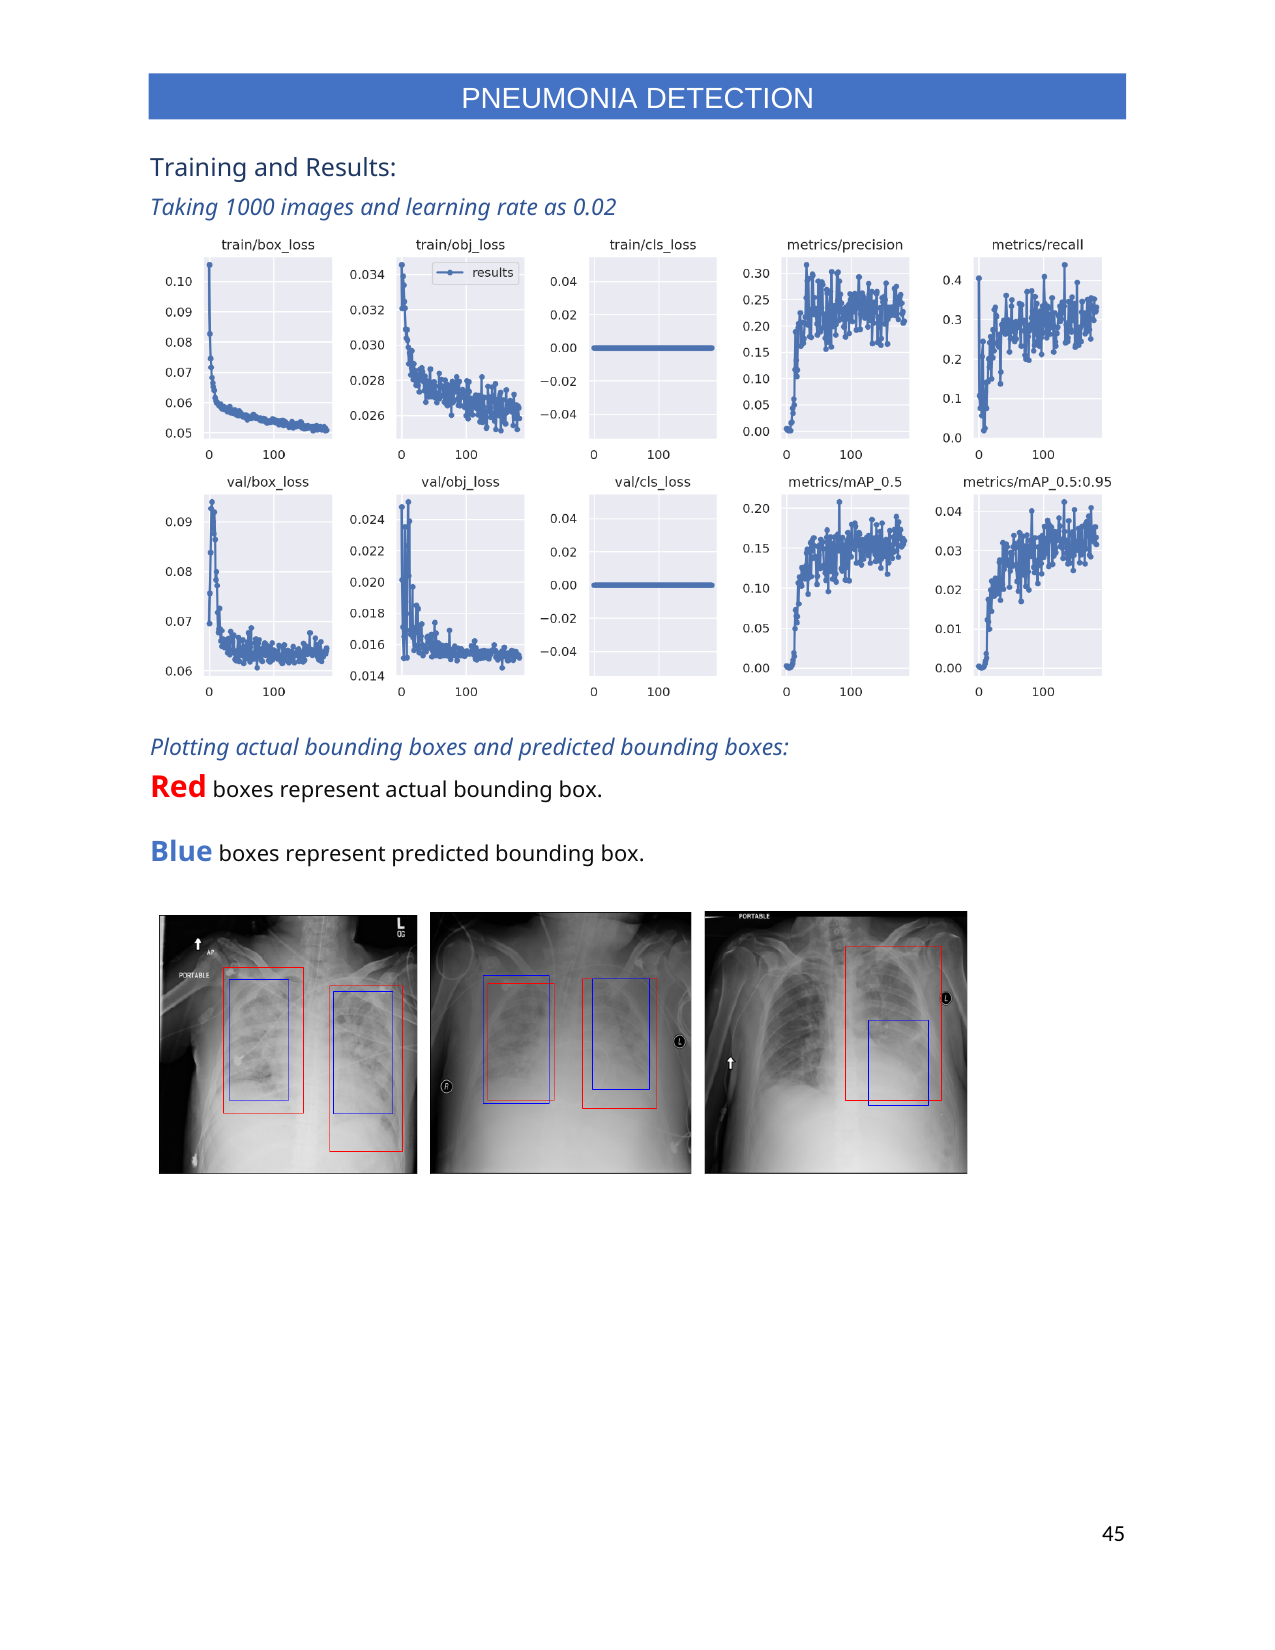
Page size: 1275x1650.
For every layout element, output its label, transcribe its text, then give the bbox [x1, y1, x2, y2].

text Blue boxes represent predicted bounding box. [150, 831, 1125, 869]
text Red boxes represent actual bounding box. [150, 765, 1125, 806]
subtitle Plotting actual bounding boxes and predicted bounding boxes: [150, 731, 1125, 762]
subtitle Taking 1000 images and learning rate as 0.02 [150, 191, 1125, 222]
picture [150, 905, 972, 1182]
picture [150, 224, 1125, 713]
subtitle Training and Results: [150, 150, 1125, 184]
